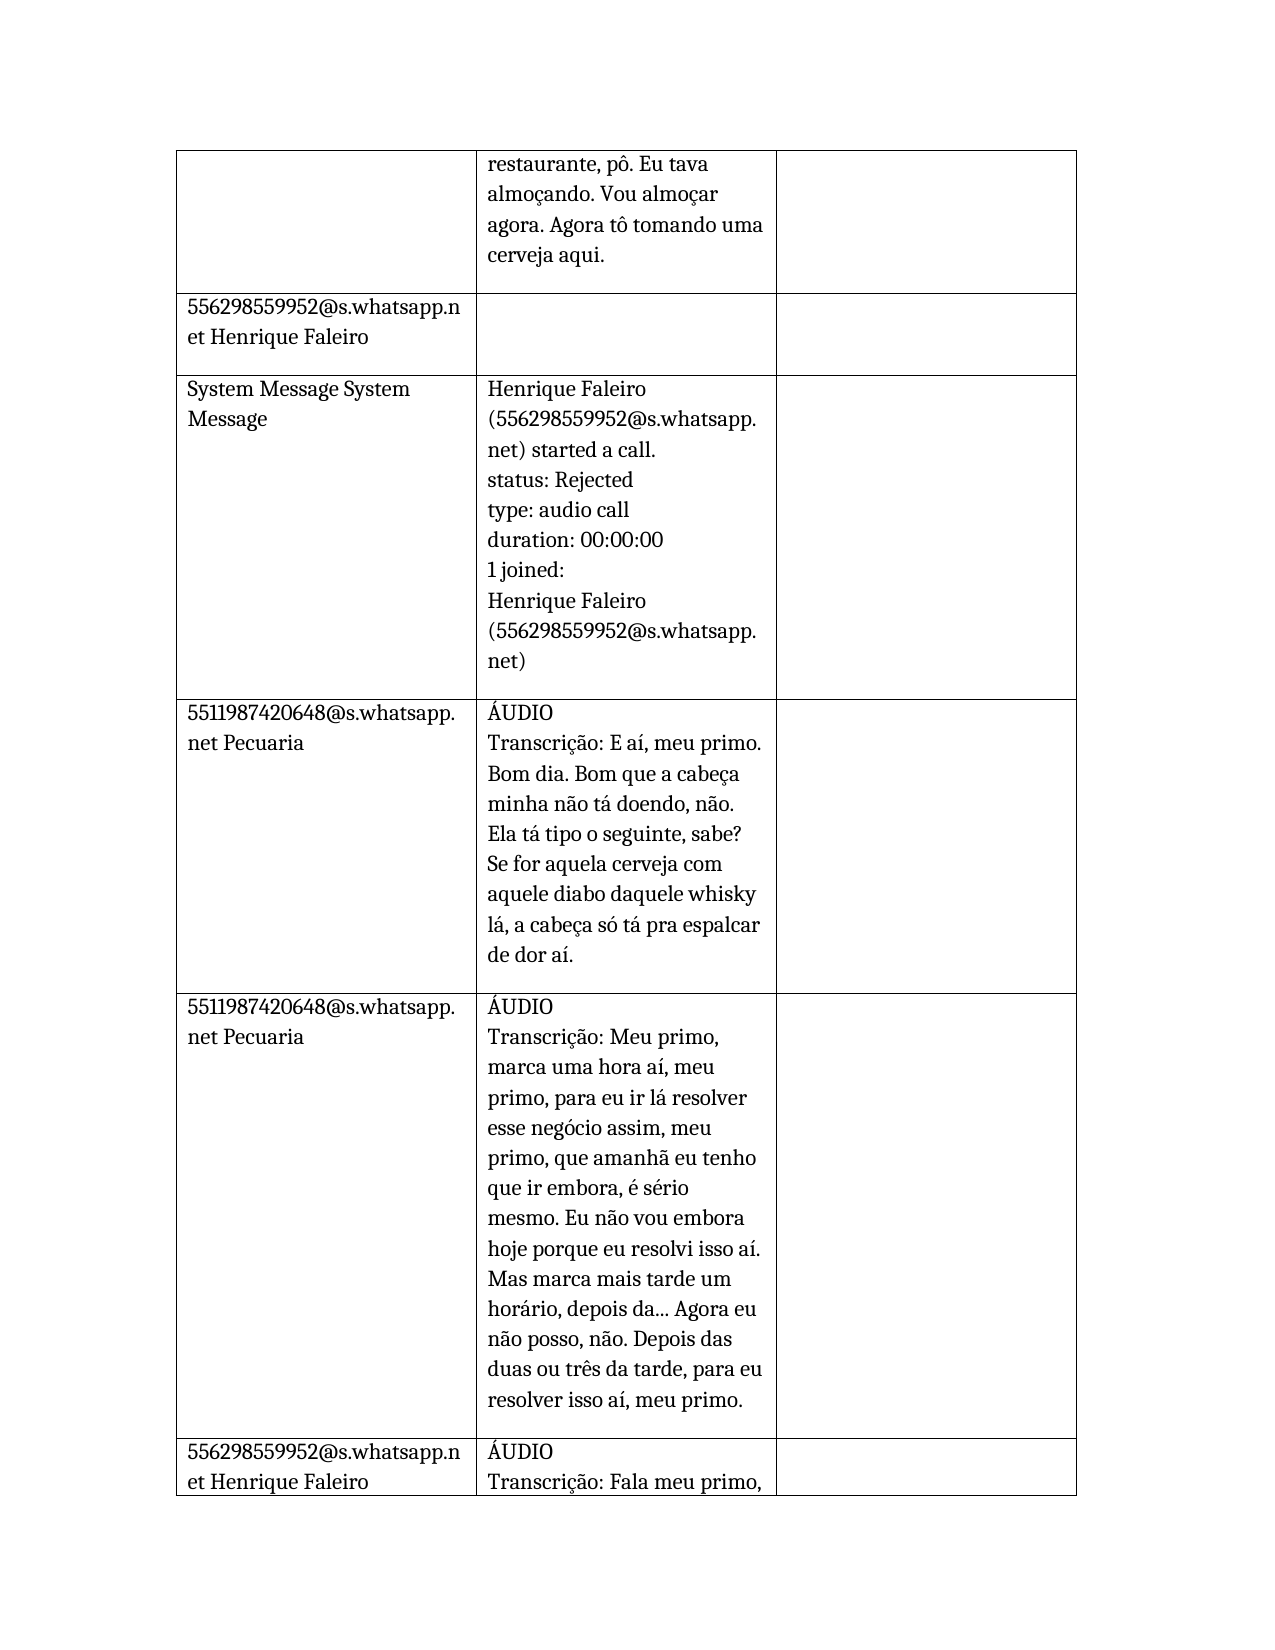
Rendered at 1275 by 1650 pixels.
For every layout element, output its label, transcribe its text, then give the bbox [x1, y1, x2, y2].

table_cell [777, 1439, 1076, 1495]
table_cell [777, 700, 1076, 993]
table_cell [777, 376, 1076, 699]
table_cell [477, 1439, 776, 1495]
table_cell 5511987420648@s.whatsapp.net Pecuaria [177, 994, 476, 1437]
table_cell System Message System Message [177, 376, 476, 699]
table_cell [177, 151, 476, 293]
table_cell Henrique Faleiro (556298559952@s.whatsapp.net) started a call. status: Rejected type: audio call duration: 00:00:00 1 joined: Henrique Faleiro (556298559952@s.whatsapp.net) [477, 376, 776, 699]
table_cell ÁUDIO Transcrição: Meu primo, marca uma hora aí, meu primo, para eu ir lá resolver esse negócio assim, meu primo, que amanhã eu tenho que ir embora, é sério mesmo. Eu não vou embora hoje porque eu resolvi isso aí. Mas marca mais tarde um horário, depois da... Agora eu não posso, não. Depois das duas ou três da tarde, para eu resolver isso aí, meu primo. [477, 994, 776, 1437]
table_cell [777, 994, 1076, 1437]
table_cell [477, 294, 776, 375]
table_cell 5511987420648@s.whatsapp.net Pecuaria [177, 700, 476, 993]
table_cell ÁUDIO Transcrição: E aí, meu primo. Bom dia. Bom que a cabeça minha não tá doendo, não. Ela tá tipo o seguinte, sabe? Se for aquela cerveja com aquele diabo daquele whisky lá, a cabeça só tá pra espalcar de dor aí. [477, 700, 776, 993]
table_cell [777, 294, 1076, 375]
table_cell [177, 1439, 476, 1495]
table_cell [777, 151, 1076, 293]
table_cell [477, 151, 776, 293]
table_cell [177, 294, 476, 375]
